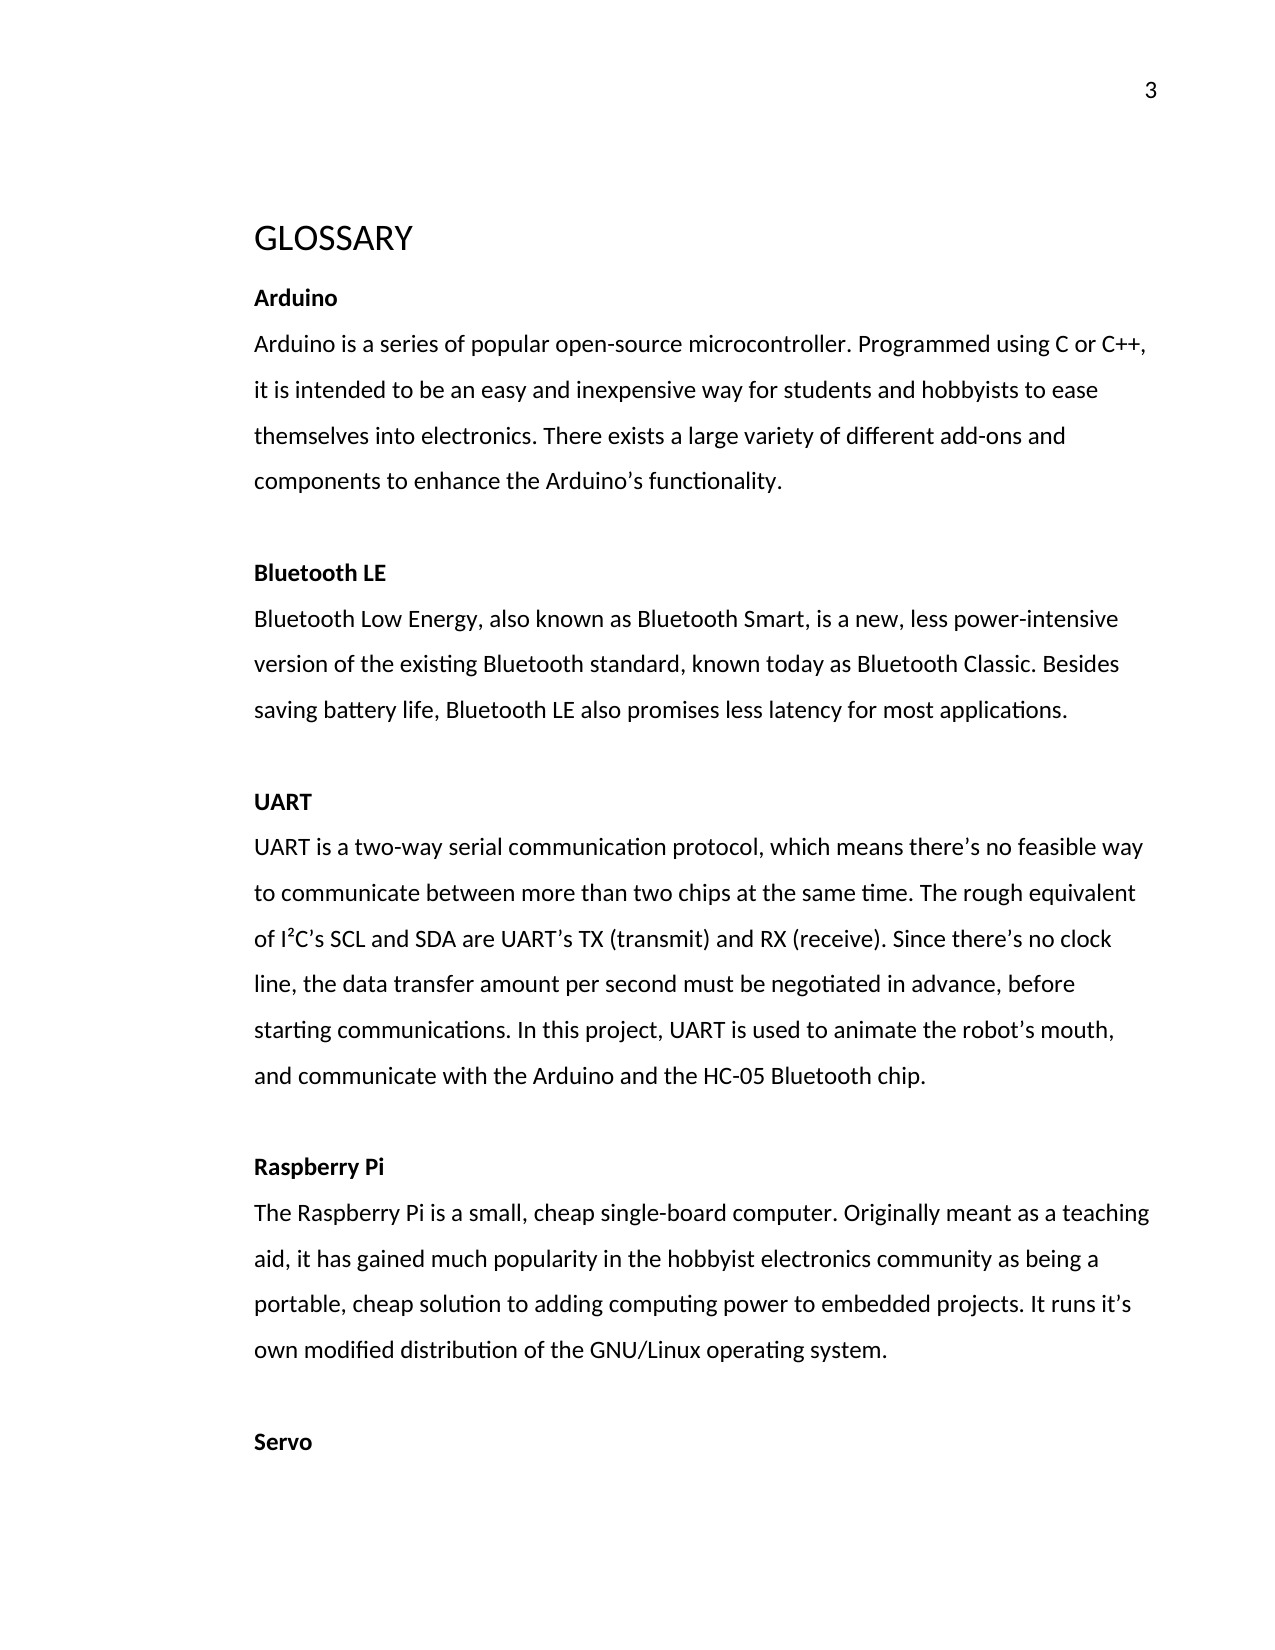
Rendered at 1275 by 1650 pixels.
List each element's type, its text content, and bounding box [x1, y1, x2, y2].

text Arduino [254, 283, 1157, 313]
text Arduino is a series of popular open-source microcontroller. Programmed using C or C++, it is intended to be an easy and inexpensive way for students and hobbyists to ease themselves into electronics. There exists a large variety of different add-ons and components to enhance the Arduino’s functionality. [254, 328, 1157, 496]
text UART [254, 786, 1157, 816]
text UART is a two-way serial communication protocol, which means there’s no feasible way to communicate between more than two chips at the same time. The rough equivalent of I²C’s SCL and SDA are UART’s TX (transmit) and RX (receive). Since there’s no clock line, the data transfer amount per second must be negotiated in advance, before starting communications. In this project, UART is used to animate the robot’s mouth, and communicate with the Arduino and the HC-05 Bluetooth chip. [254, 831, 1157, 1091]
text Raspberry Pi [254, 1151, 1157, 1182]
subtitle Glossary [254, 214, 1157, 260]
text Bluetooth LE [254, 557, 1157, 587]
text Bluetooth Low Energy, also known as Bluetooth Smart, is a new, less power-intensive version of the existing Bluetooth standard, known today as Bluetooth Classic. Besides saving battery life, Bluetooth LE also promises less latency for most applications. [254, 603, 1157, 725]
text The Raspberry Pi is a small, cheap single-board computer. Originally meant as a teaching aid, it has gained much popularity in the hobbyist electronics community as being a portable, cheap solution to adding computing power to embedded projects. It runs it’s own modified distribution of the GNU/Linux operating system. [254, 1197, 1157, 1365]
text Servo [254, 1426, 1157, 1456]
